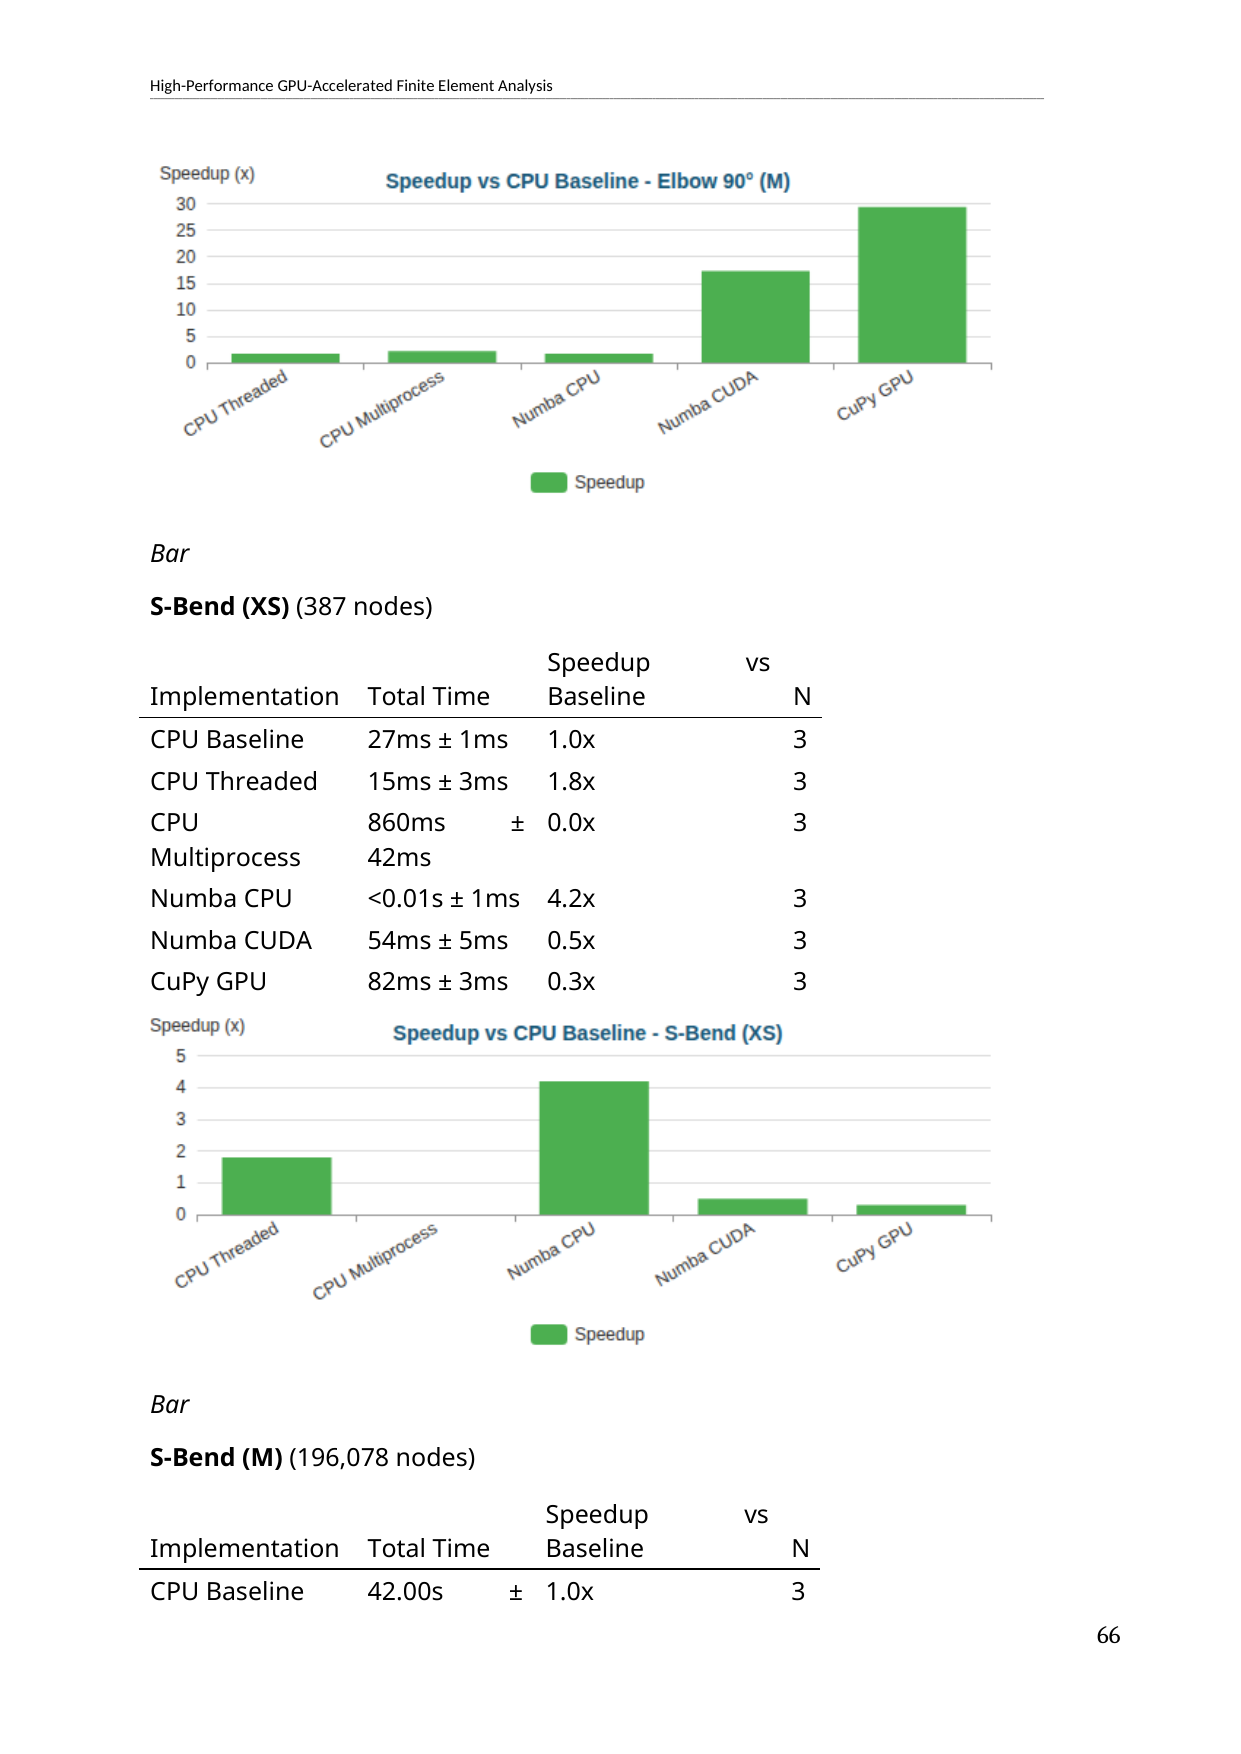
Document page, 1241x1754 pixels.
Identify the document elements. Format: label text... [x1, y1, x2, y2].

text Bar [150, 1387, 1120, 1421]
table_cell 3 [782, 718, 822, 760]
table_cell 0.5x [536, 919, 782, 960]
table_cell CuPy GPU [139, 960, 356, 1002]
table_header Speedup vs Baseline [536, 641, 782, 717]
table_header N [782, 641, 822, 717]
table_cell 1.0x [534, 1570, 780, 1611]
picture [150, 150, 1025, 515]
table_cell CPU Baseline [139, 1570, 356, 1611]
table_cell 3 [782, 960, 822, 1001]
table_cell 42.00s ± 0.14s [356, 1570, 534, 1611]
table_cell 3 [782, 760, 822, 801]
table_cell 82ms ± 3ms [356, 960, 536, 1001]
table_cell 3 [782, 919, 822, 960]
table_cell Numba CUDA [139, 919, 356, 960]
table_cell 1.8x [536, 760, 782, 801]
table_cell 27ms ± 1ms [356, 718, 536, 760]
text S-Bend (M) (196,078 nodes) [150, 1440, 1120, 1474]
table_cell 860ms ± 42ms [356, 801, 536, 877]
table_cell 3 [780, 1570, 820, 1611]
table_header Total Time [356, 641, 536, 717]
table_cell 15ms ± 3ms [356, 760, 536, 801]
table_cell CPU Threaded [139, 760, 356, 801]
table_cell 54ms ± 5ms [356, 919, 536, 960]
table_cell 3 [782, 877, 822, 918]
table_cell CPU Multiprocess [139, 801, 356, 877]
table_cell Numba CPU [139, 877, 356, 918]
text Bar [150, 535, 1120, 569]
text S-Bend (XS) (387 nodes) [150, 588, 1120, 622]
table_header N [780, 1493, 820, 1568]
table_cell 4.2x [536, 877, 782, 918]
table_header Speedup vs Baseline [534, 1493, 780, 1568]
table_cell <0.01s ± 1ms [356, 877, 536, 918]
table_cell 3 [782, 801, 822, 877]
table_cell 0.3x [536, 960, 782, 1001]
table_cell CPU Baseline [139, 718, 356, 760]
picture [150, 1001, 1025, 1367]
table_header Total Time [356, 1493, 534, 1568]
table_header Implementation [139, 1493, 356, 1568]
table_cell 0.0x [536, 801, 782, 877]
table_cell 1.0x [536, 718, 782, 760]
table_header Implementation [139, 641, 356, 717]
